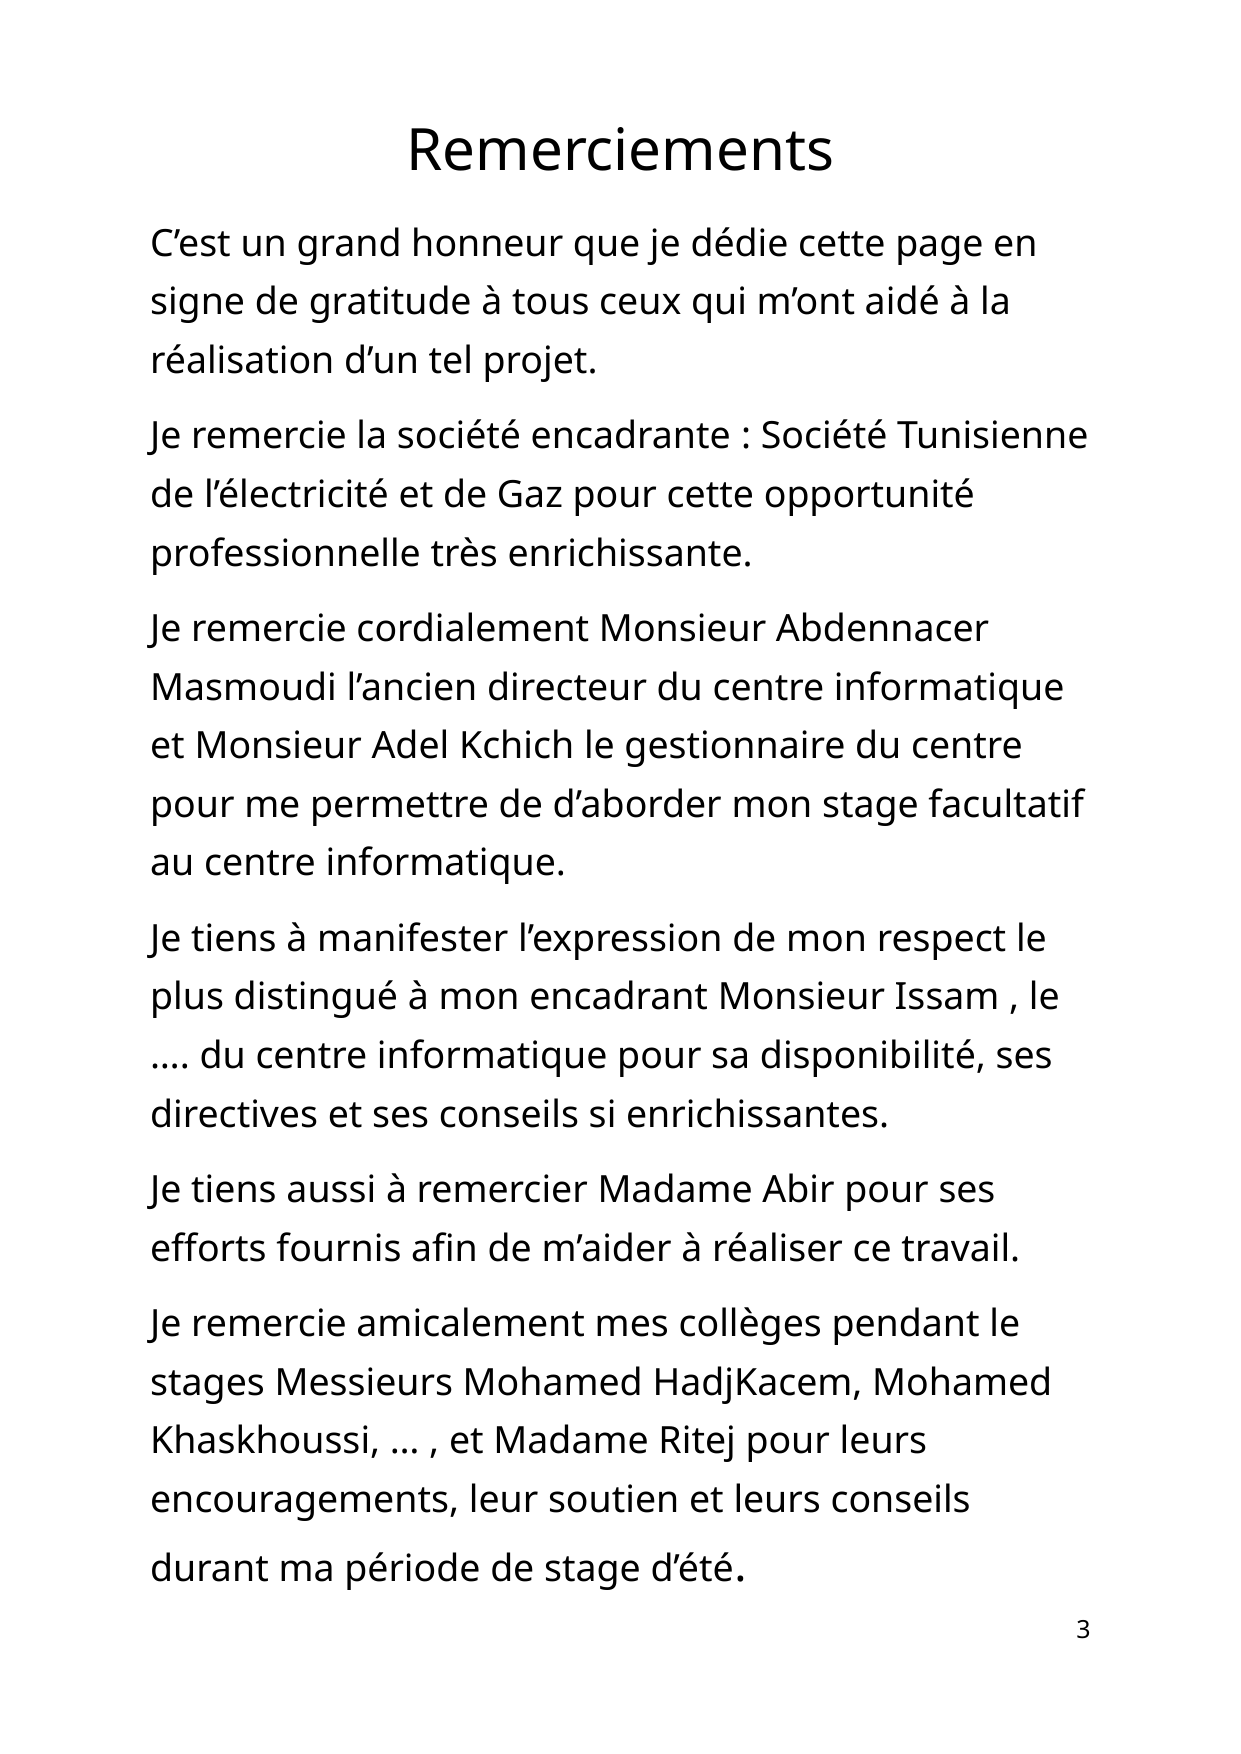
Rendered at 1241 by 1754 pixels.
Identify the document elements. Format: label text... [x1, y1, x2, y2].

text Je remercie amicalement mes collèges pendant le stages Messieurs Mohamed HadjKacem, Mohamed Khaskhoussi, … , et Madame Ritej pour leurs encouragements, leur soutien et leurs conseils durant ma période de stage d’été. [150, 1296, 1090, 1595]
text Remerciements [150, 108, 1090, 187]
text Je remercie cordialement Monsieur Abdennacer Masmoudi l’ancien directeur du centre informatique et Monsieur Adel Kchich le gestionnaire du centre pour me permettre de d’aborder mon stage facultatif au centre informatique. [150, 601, 1090, 887]
text Je remercie la société encadrante : Société Tunisienne de l’électricité et de Gaz pour cette opportunité professionnelle très enrichissante. [150, 408, 1090, 577]
text C’est un grand honneur que je dédie cette page en signe de gratitude à tous ceux qui m’ont aidé à la réalisation d’un tel projet. [150, 216, 1090, 384]
text Je tiens aussi à remercier Madame Abir pour ses efforts fournis afin de m’aider à réaliser ce travail. [150, 1162, 1090, 1272]
text Je tiens à manifester l’expression de mon respect le plus distingué à mon encadrant Monsieur Issam , le …. du centre informatique pour sa disponibilité, ses directives et ses conseils si enrichissantes. [150, 911, 1090, 1138]
